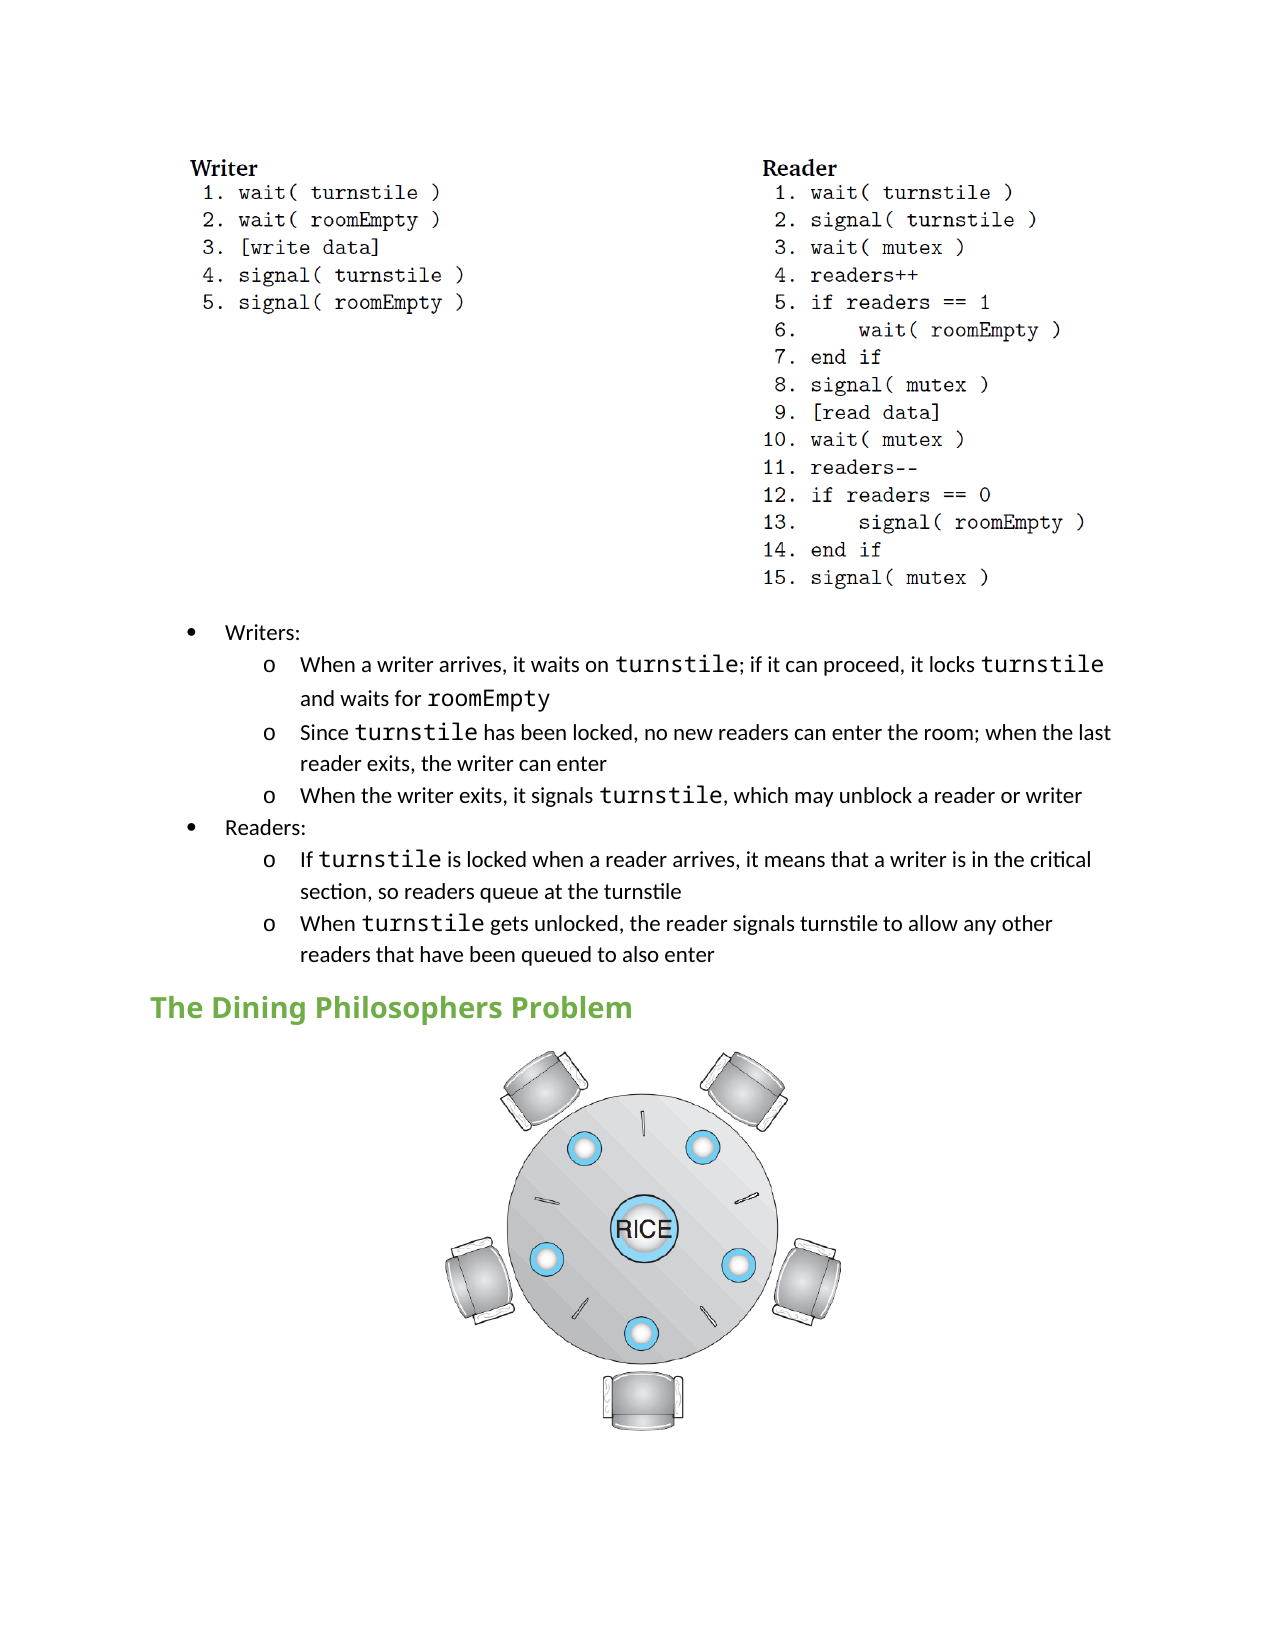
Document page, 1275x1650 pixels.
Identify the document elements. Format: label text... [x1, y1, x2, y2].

list When a writer arrives, it waits on turnstile; if it can proceed, it locks turnstile and waits for roomEmpty [262, 648, 1125, 713]
list Readers: [187, 813, 1125, 841]
list If turnstile is locked when a reader arrives, it means that a writer is in the critical section, so readers queue at the turnstile [262, 843, 1125, 905]
subtitle The Dining Philosophers Problem [150, 987, 1125, 1027]
picture [428, 1030, 847, 1459]
list When turnstile gets unlocked, the reader signals turnstile to allow any other readers that have been queued to also enter [262, 907, 1125, 969]
list When the writer exits, it signals turnstile, which may unblock a reader or writer [262, 779, 1125, 811]
list Writers: [187, 618, 1125, 646]
list Since turnstile has been locked, no new readers can enter the room; when the last reader exits, the writer can enter [262, 716, 1125, 777]
picture [182, 150, 1093, 599]
